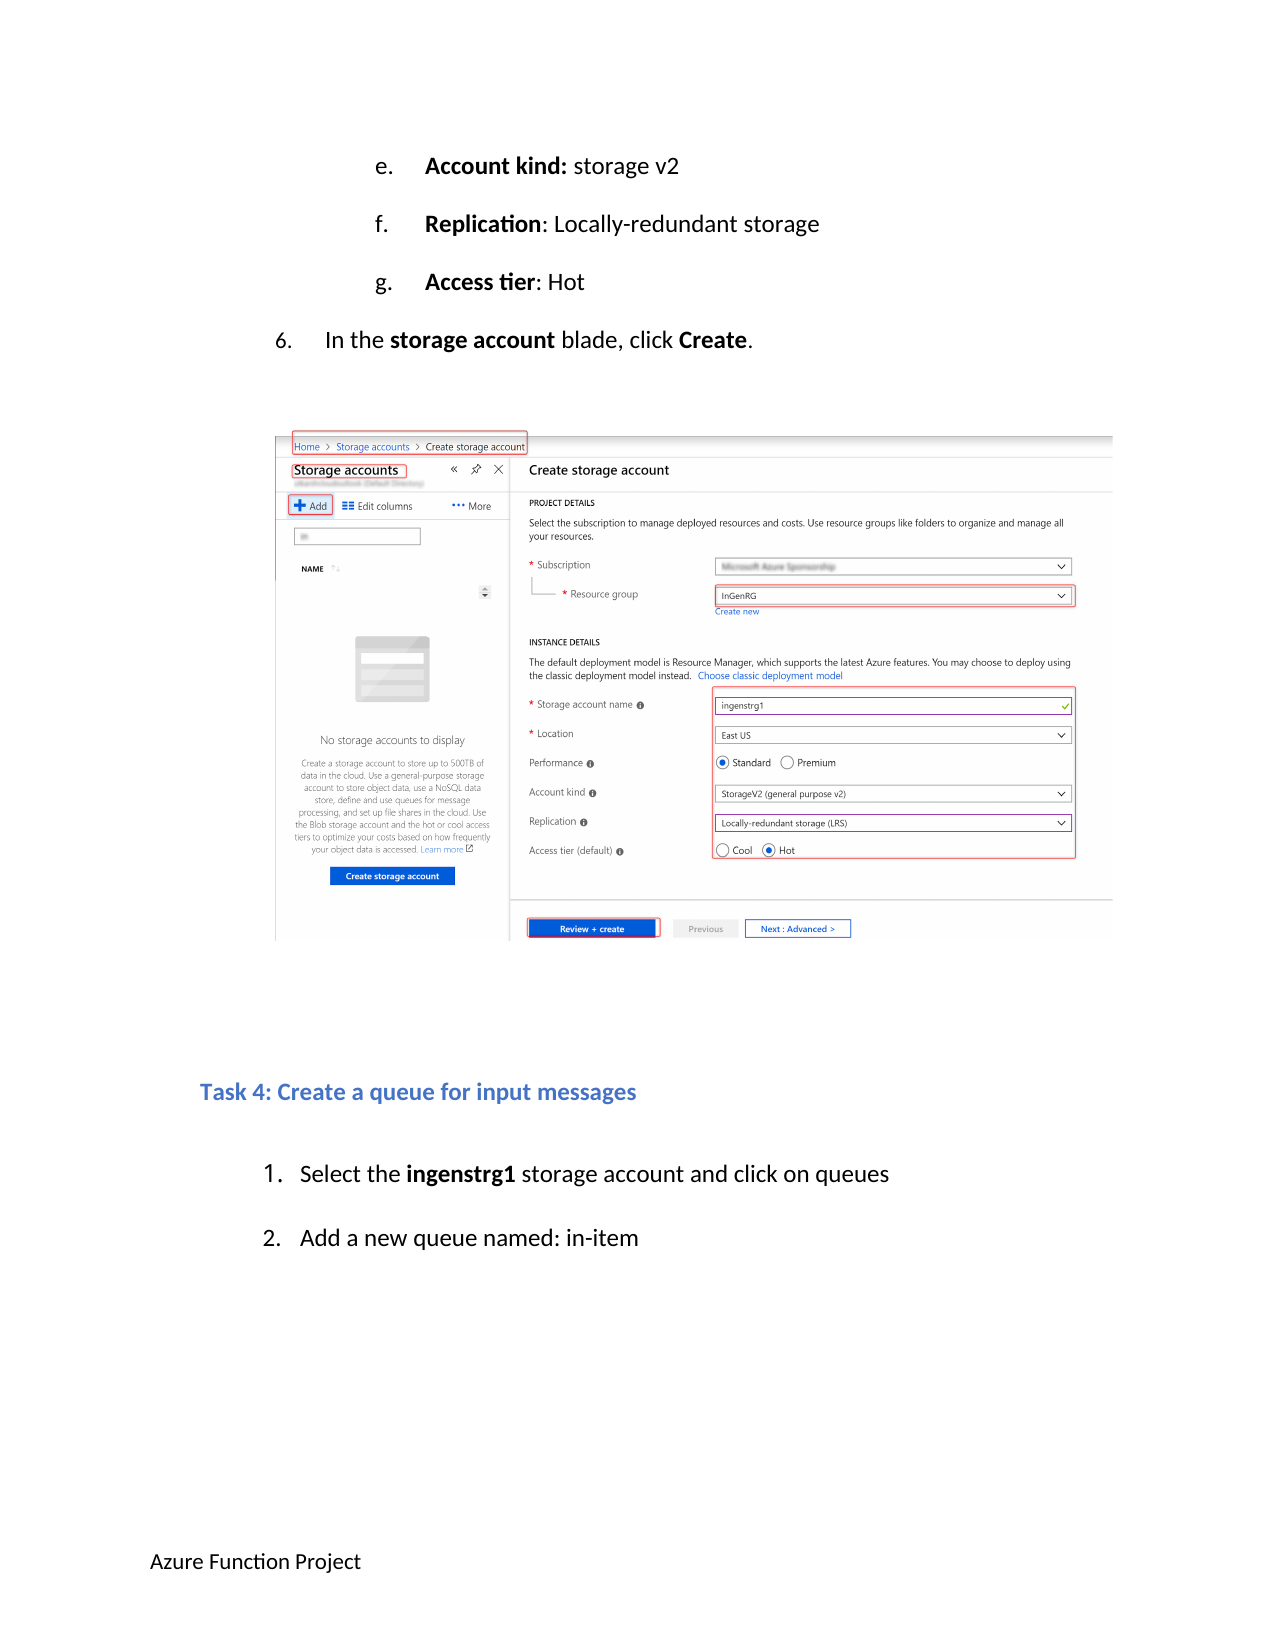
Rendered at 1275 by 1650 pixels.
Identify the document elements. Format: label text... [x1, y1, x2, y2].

list Add a new queue named: in-item [262, 1222, 1125, 1253]
list Access tier: Hot [375, 266, 1125, 297]
list Replication: Locally-redundant storage [375, 208, 1125, 239]
subtitle Task 4: Create a queue for input messages [150, 1076, 1125, 1106]
picture [275, 429, 1113, 941]
list In the storage account blade, click Create. [275, 325, 1125, 355]
list Select the ingenstrg1 storage account and click on queues [262, 1156, 1125, 1190]
list Account kind: storage v2 [375, 150, 1125, 181]
